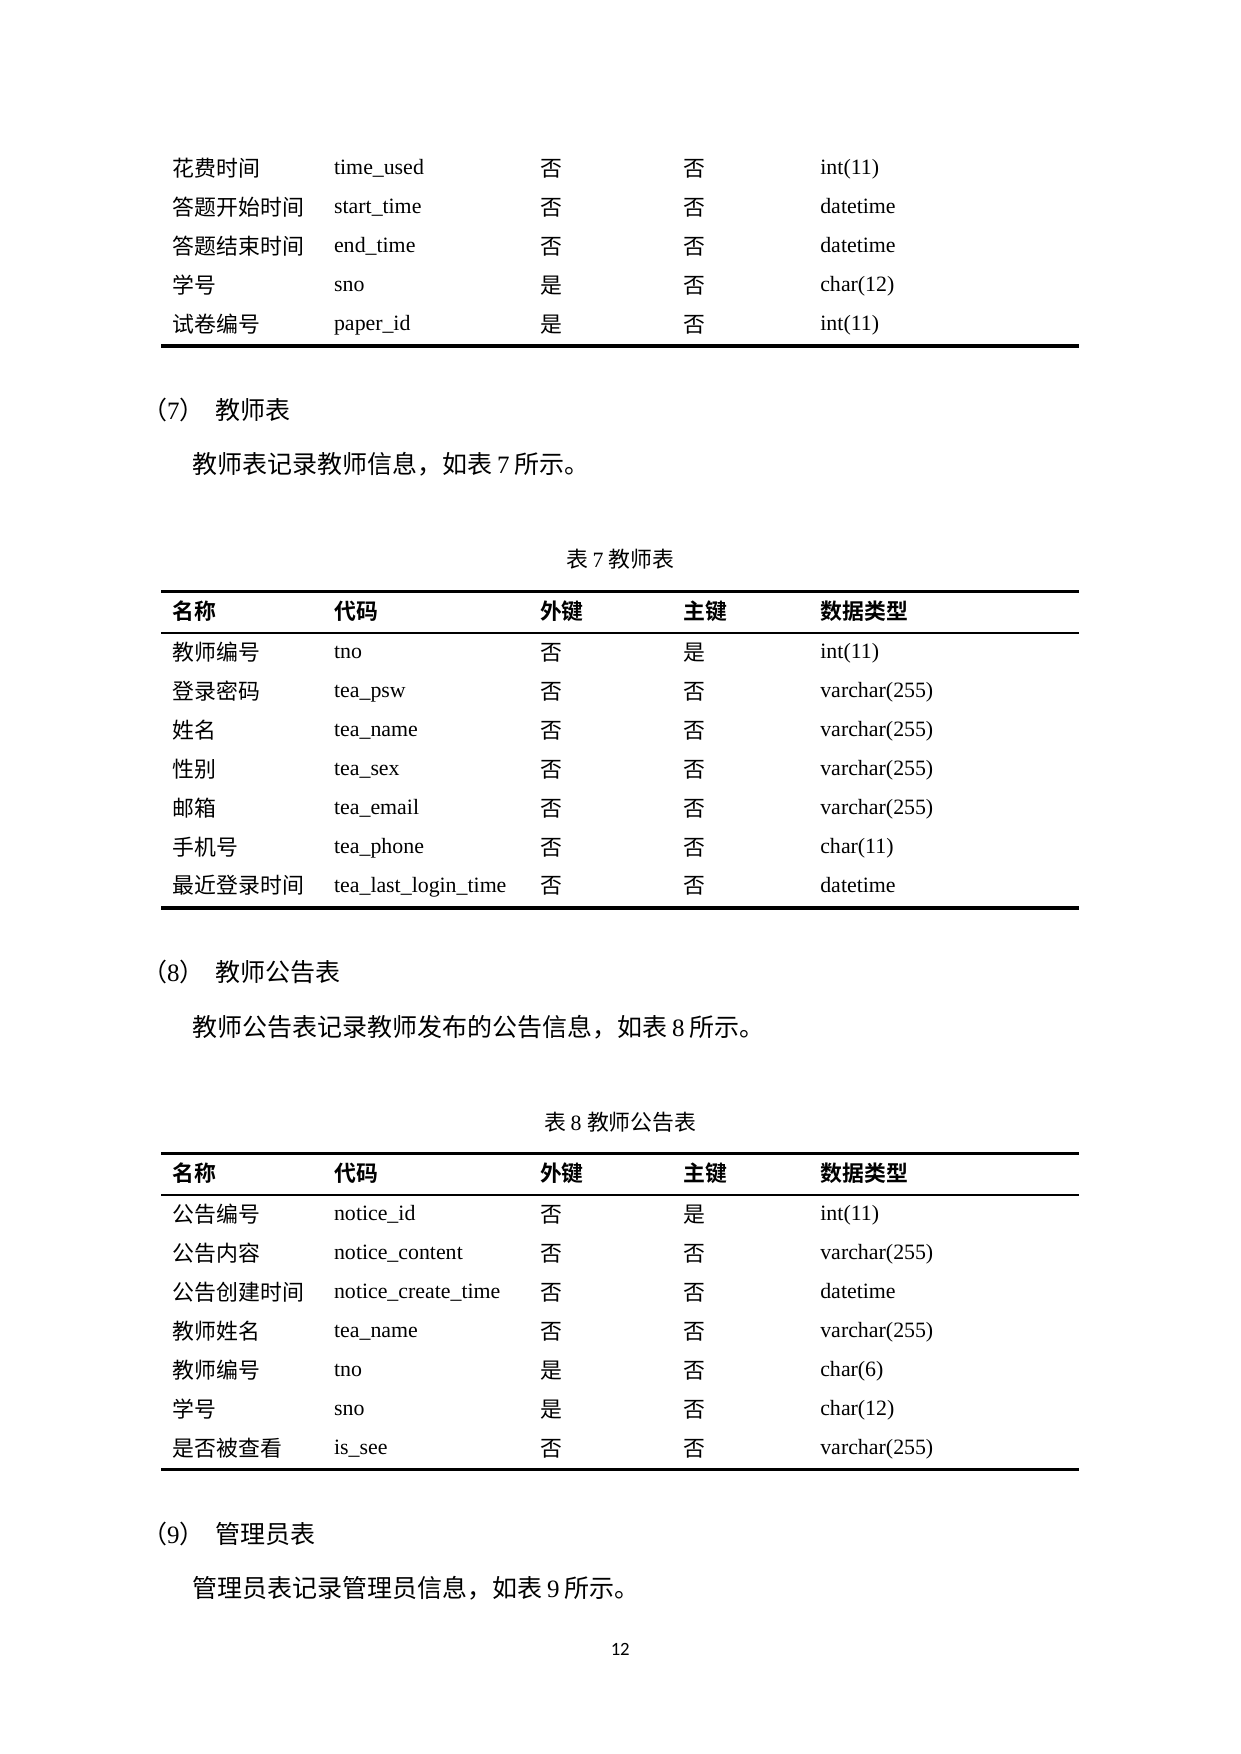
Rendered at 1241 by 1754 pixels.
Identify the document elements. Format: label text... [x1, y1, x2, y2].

list 教师表记录教师信息，如表7所示。 [192, 445, 1098, 481]
table_cell notice_content [322, 1235, 528, 1273]
table_cell 教师编号 [161, 634, 322, 673]
table_header 数据类型 [809, 593, 1079, 632]
table_cell varchar(255) [809, 712, 1079, 751]
table_cell notice_create_time [322, 1274, 528, 1312]
list 管理员表记录管理员信息，如表9所示。 [192, 1569, 1098, 1605]
table_cell 是 [528, 1351, 672, 1390]
table_cell tea_name [322, 712, 528, 751]
table_cell 是 [672, 1196, 808, 1234]
table_cell varchar(255) [809, 1429, 1079, 1468]
table_cell 否 [528, 751, 672, 789]
table_cell tea_sex [322, 751, 528, 789]
table_cell int(11) [809, 1196, 1079, 1234]
table_cell 否 [672, 189, 808, 227]
table_cell tea_name [322, 1313, 528, 1351]
table_cell tea_email [322, 790, 528, 828]
table_cell 否 [528, 1313, 672, 1351]
table_cell 否 [528, 1235, 672, 1273]
table_cell 否 [672, 1235, 808, 1273]
table_cell char(12) [809, 1390, 1079, 1429]
table_cell time_used [322, 150, 528, 188]
table_cell datetime [809, 189, 1079, 227]
table_cell 答题结束时间 [161, 228, 322, 266]
table_cell 否 [528, 150, 672, 188]
table_cell 是 [672, 634, 808, 673]
table_cell 试卷编号 [161, 305, 322, 344]
table_cell 否 [672, 228, 808, 266]
table_cell 否 [672, 150, 808, 188]
table_header 主键 [672, 593, 808, 632]
table_cell paper_id [322, 305, 528, 344]
table_cell 教师姓名 [161, 1313, 322, 1351]
table_cell char(11) [809, 829, 1079, 867]
table_cell 姓名 [161, 712, 322, 751]
table_cell 公告创建时间 [161, 1274, 322, 1312]
table_cell varchar(255) [809, 673, 1079, 712]
table_cell start_time [322, 189, 528, 227]
table_cell 是 [528, 305, 672, 344]
table_cell 最近登录时间 [161, 868, 322, 906]
table_cell 邮箱 [161, 790, 322, 828]
table_header 名称 [161, 1155, 322, 1194]
table_cell 否 [528, 829, 672, 867]
table_header 代码 [322, 593, 528, 632]
table_cell char(6) [809, 1351, 1079, 1390]
table_cell int(11) [809, 150, 1079, 188]
table_cell datetime [809, 1274, 1079, 1312]
table_cell 否 [528, 189, 672, 227]
table_header 名称 [161, 593, 322, 632]
table_cell 登录密码 [161, 673, 322, 712]
table_cell 否 [672, 868, 808, 906]
table_cell int(11) [809, 634, 1079, 673]
table_cell datetime [809, 868, 1079, 906]
table_cell 否 [528, 228, 672, 266]
table_cell 否 [672, 790, 808, 828]
list 教师公告表记录教师发布的公告信息，如表8所示。 [192, 1007, 1098, 1043]
table_cell 否 [672, 266, 808, 305]
table_cell notice_id [322, 1196, 528, 1234]
table_cell 否 [672, 751, 808, 789]
table_cell 否 [528, 868, 672, 906]
table_cell char(12) [809, 266, 1079, 305]
table_cell 否 [528, 634, 672, 673]
table_cell 否 [672, 712, 808, 751]
table_cell 否 [672, 673, 808, 712]
table_cell sno [322, 266, 528, 305]
table_header 代码 [322, 1155, 528, 1194]
table_header 主键 [672, 1155, 808, 1194]
table_header 数据类型 [809, 1155, 1079, 1194]
table_cell varchar(255) [809, 1313, 1079, 1351]
table_cell 否 [528, 1274, 672, 1312]
list 管理员表 [142, 1514, 1098, 1551]
table_cell 教师编号 [161, 1351, 322, 1390]
table_cell 否 [528, 712, 672, 751]
table_cell 公告编号 [161, 1196, 322, 1234]
table_cell end_time [322, 228, 528, 266]
table_cell 否 [672, 1351, 808, 1390]
table_cell 否 [528, 673, 672, 712]
table_cell 否 [672, 1429, 808, 1468]
list 教师表 [142, 391, 1098, 427]
text 表7 教师表 [142, 542, 1098, 574]
table_cell tea_psw [322, 673, 528, 712]
table_cell 否 [672, 1390, 808, 1429]
list 教师公告表 [142, 953, 1098, 989]
table_cell 是 [528, 266, 672, 305]
table_cell tea_last_login_time [322, 868, 528, 906]
table_cell is_see [322, 1429, 528, 1468]
text 表8 教师公告表 [142, 1104, 1098, 1136]
table_cell 手机号 [161, 829, 322, 867]
table_cell 否 [672, 1274, 808, 1312]
table_cell 否 [672, 1313, 808, 1351]
table_header 外键 [528, 593, 672, 632]
table_cell 是否被查看 [161, 1429, 322, 1468]
table_cell datetime [809, 228, 1079, 266]
table_cell tno [322, 1351, 528, 1390]
table_cell varchar(255) [809, 751, 1079, 789]
table_cell 否 [528, 790, 672, 828]
table_cell 否 [672, 829, 808, 867]
table_cell 学号 [161, 1390, 322, 1429]
table_cell 否 [528, 1429, 672, 1468]
table_cell tno [322, 634, 528, 673]
table_cell varchar(255) [809, 1235, 1079, 1273]
table_cell 答题开始时间 [161, 189, 322, 227]
table_cell 公告内容 [161, 1235, 322, 1273]
table_cell 花费时间 [161, 150, 322, 188]
table_cell 否 [672, 305, 808, 344]
table_cell sno [322, 1390, 528, 1429]
table_cell 学号 [161, 266, 322, 305]
table_cell 否 [528, 1196, 672, 1234]
table_cell int(11) [809, 305, 1079, 344]
table_cell varchar(255) [809, 790, 1079, 828]
table_cell tea_phone [322, 829, 528, 867]
table_cell 性别 [161, 751, 322, 789]
table_cell 是 [528, 1390, 672, 1429]
table_header 外键 [528, 1155, 672, 1194]
